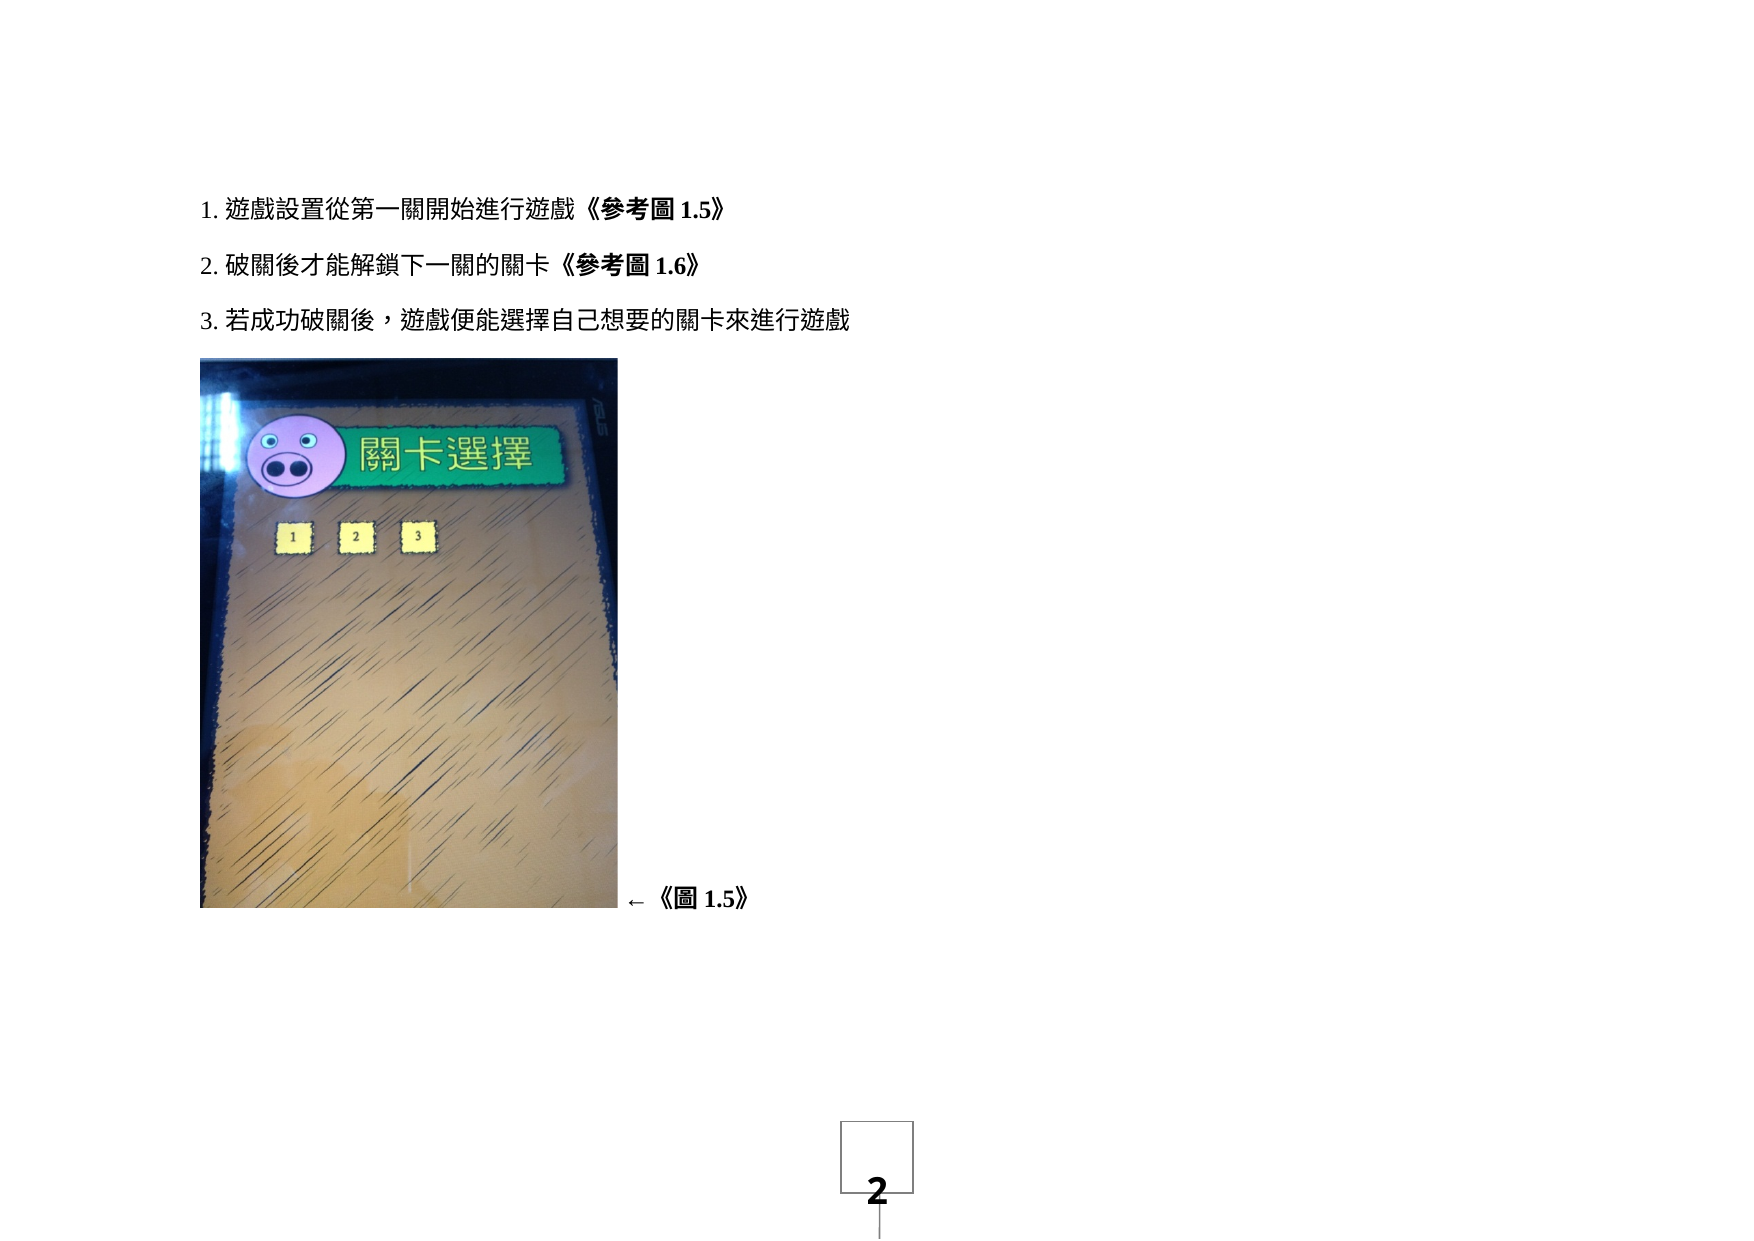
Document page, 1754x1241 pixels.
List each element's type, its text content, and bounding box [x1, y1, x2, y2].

text 1. 遊戲設置從第一關開始進行遊戲《參考圖1.5》 [150, 189, 1604, 226]
text 3. 若成功破關後，遊戲便能選擇自己想要的關卡來進行遊戲 [150, 300, 1604, 338]
picture [200, 358, 618, 908]
text 2. 破關後才能解鎖下一關的關卡《參考圖1.6》 [150, 244, 1604, 282]
